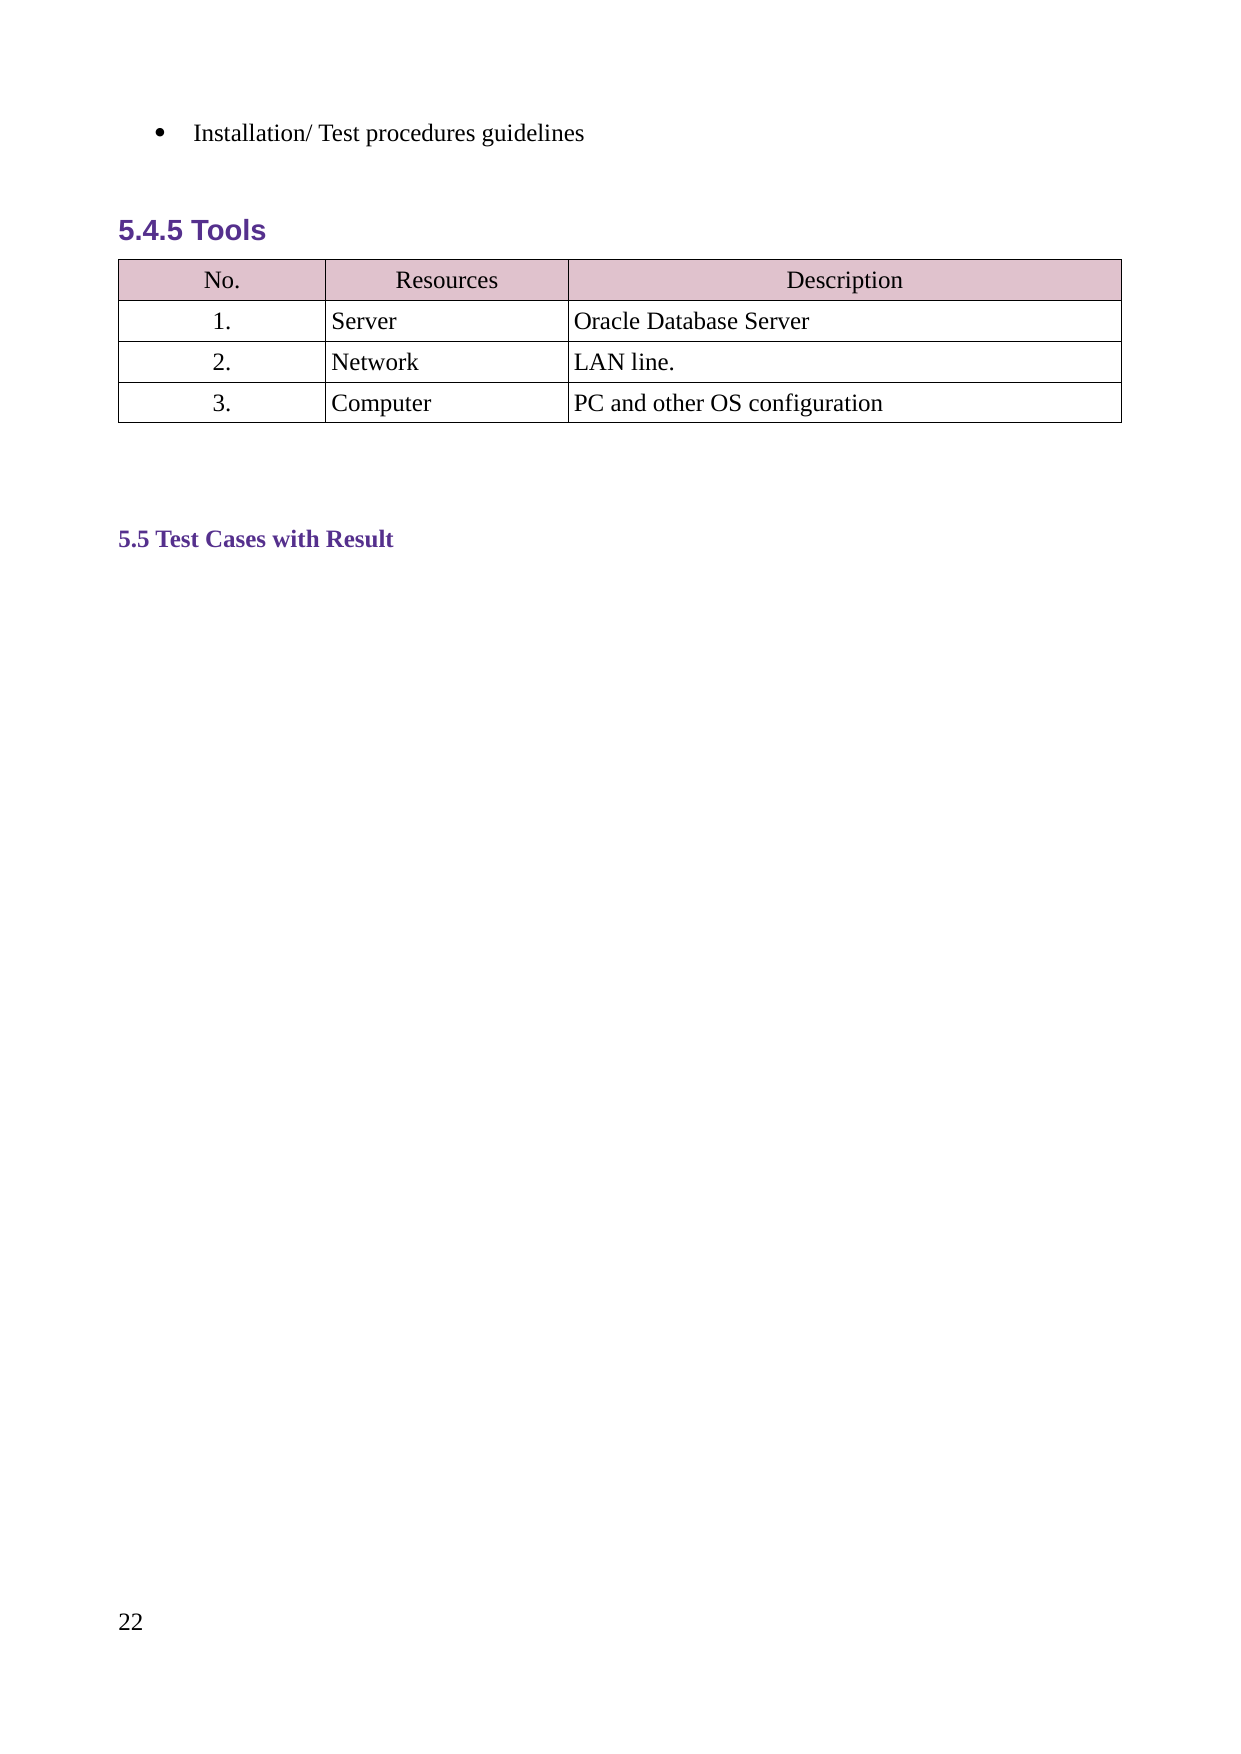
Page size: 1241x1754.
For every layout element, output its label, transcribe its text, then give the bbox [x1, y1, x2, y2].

table_header Description [569, 260, 1121, 300]
table_cell LAN line. [569, 342, 1121, 382]
subtitle 5.4.5 Tools [118, 213, 1122, 247]
table_header No. [119, 260, 325, 300]
list Installation/ Test procedures guidelines [156, 118, 1122, 147]
table_cell 3. [119, 383, 325, 422]
subtitle 5.5 Test Cases with Result [118, 524, 1122, 553]
table_cell 2. [119, 342, 325, 382]
table_cell Oracle Database Server [569, 301, 1121, 341]
table_cell 1. [119, 301, 325, 341]
table_cell Computer [326, 383, 568, 422]
table_cell PC and other OS configuration [569, 383, 1121, 422]
table_header Resources [326, 260, 568, 300]
table_cell Network [326, 342, 568, 382]
table_cell Server [326, 301, 568, 341]
